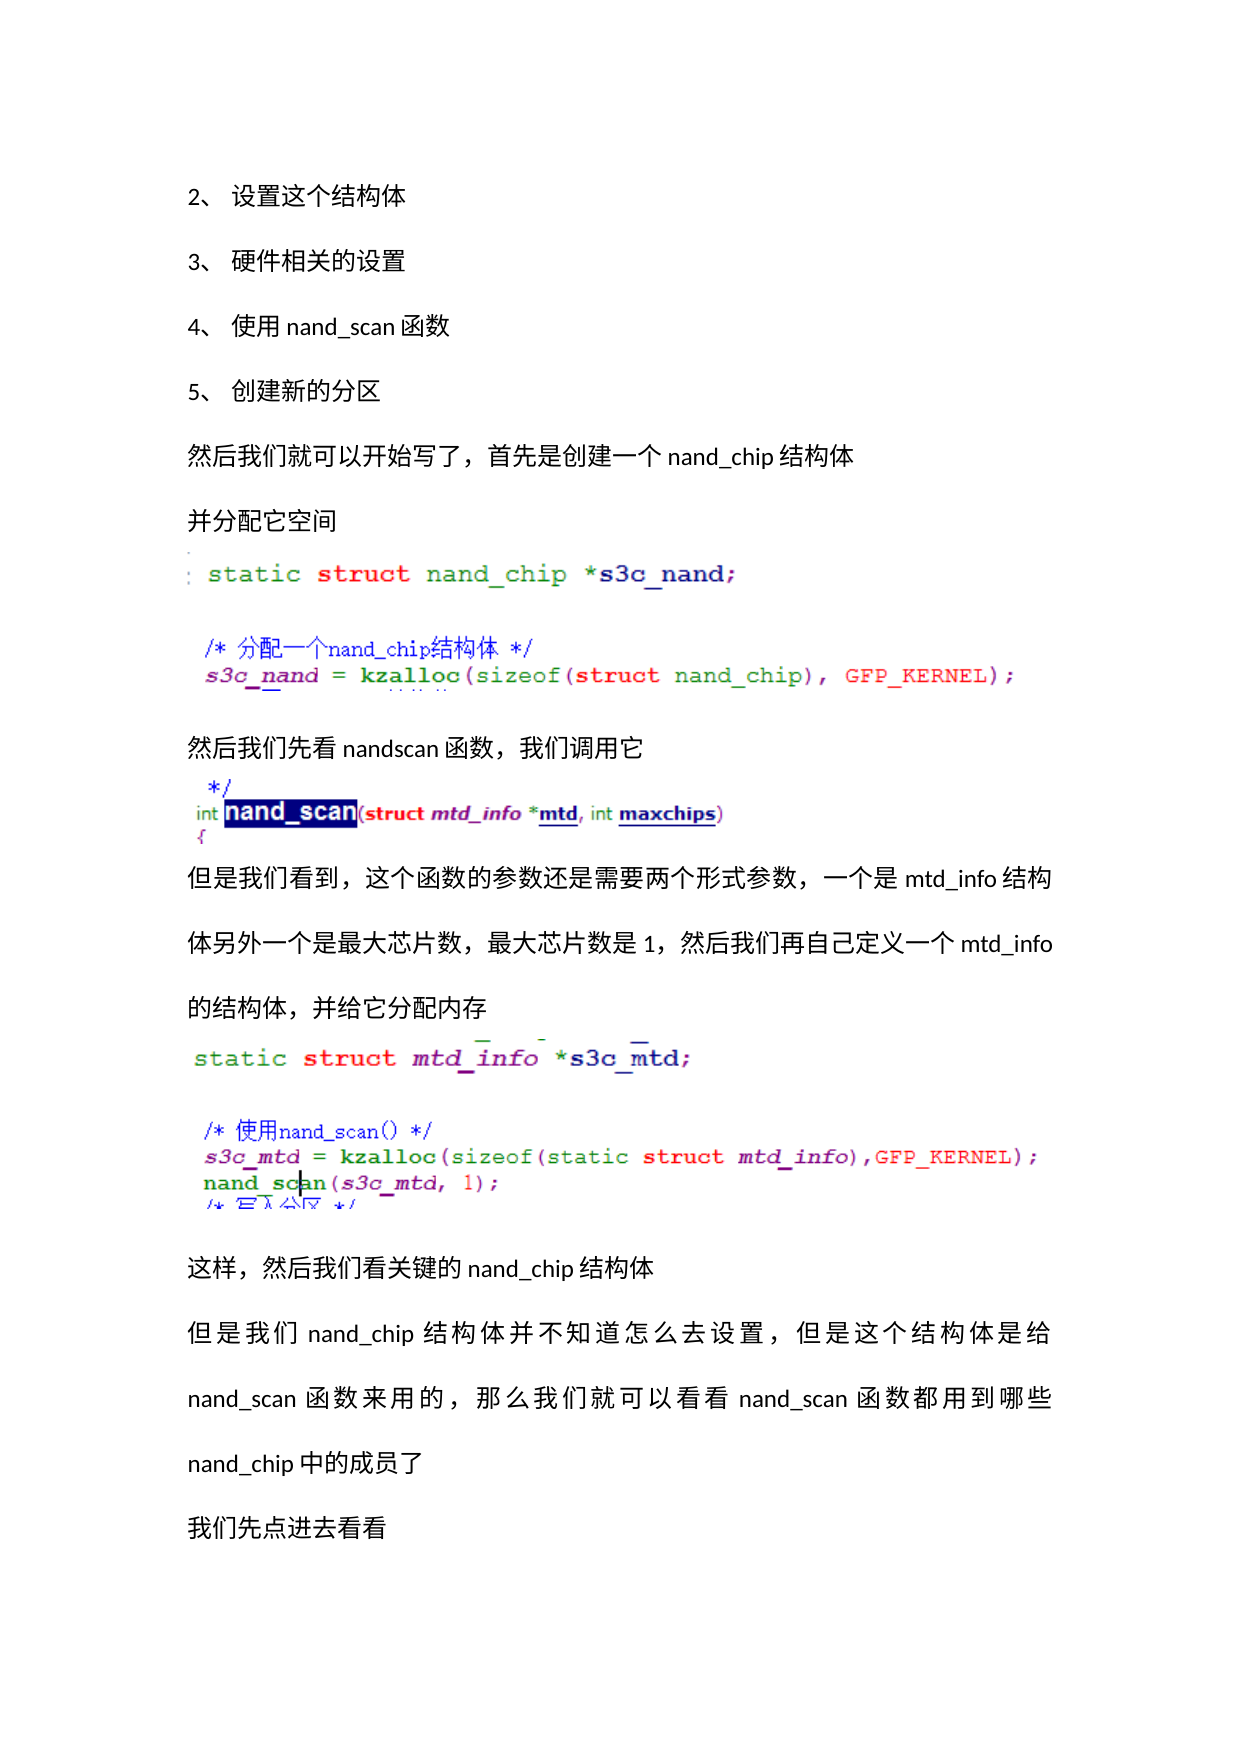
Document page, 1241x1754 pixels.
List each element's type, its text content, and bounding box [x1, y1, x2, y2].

list 硬件相关的设置 [187, 227, 1053, 292]
text 并分配它空间 [187, 487, 1053, 552]
picture [187, 1039, 704, 1085]
list 创建新的分区 [187, 357, 1053, 422]
text 然后我们先看nandscan函数，我们调用它 [187, 714, 1053, 779]
list 设置这个结构体 [187, 162, 1053, 227]
text 这样，然后我们看关键的nand_chip结构体 [187, 1234, 1053, 1299]
text 但是我们看到，这个函数的参数还是需要两个形式参数，一个是mtd_info结构体另外一个是最大芯片数，最大芯片数是1，然后我们再自己定义一个mtd_info的结构体，并给它分配内存 [187, 844, 1053, 1039]
list 使用nand_scan函数 [187, 292, 1053, 357]
text 但是我们nand_chip结构体并不知道怎么去设置，但是这个结构体是给nand_scan函数来用的，那么我们就可以看看nand_scan函数都用到哪些nand_chip中的成员了 [187, 1299, 1053, 1494]
text 然后我们就可以开始写了，首先是创建一个nand_chip结构体 [187, 422, 1053, 487]
picture [187, 617, 1053, 691]
picture [187, 1104, 1053, 1209]
picture [187, 552, 749, 593]
picture [187, 779, 741, 844]
text 我们先点进去看看 [187, 1494, 1053, 1559]
